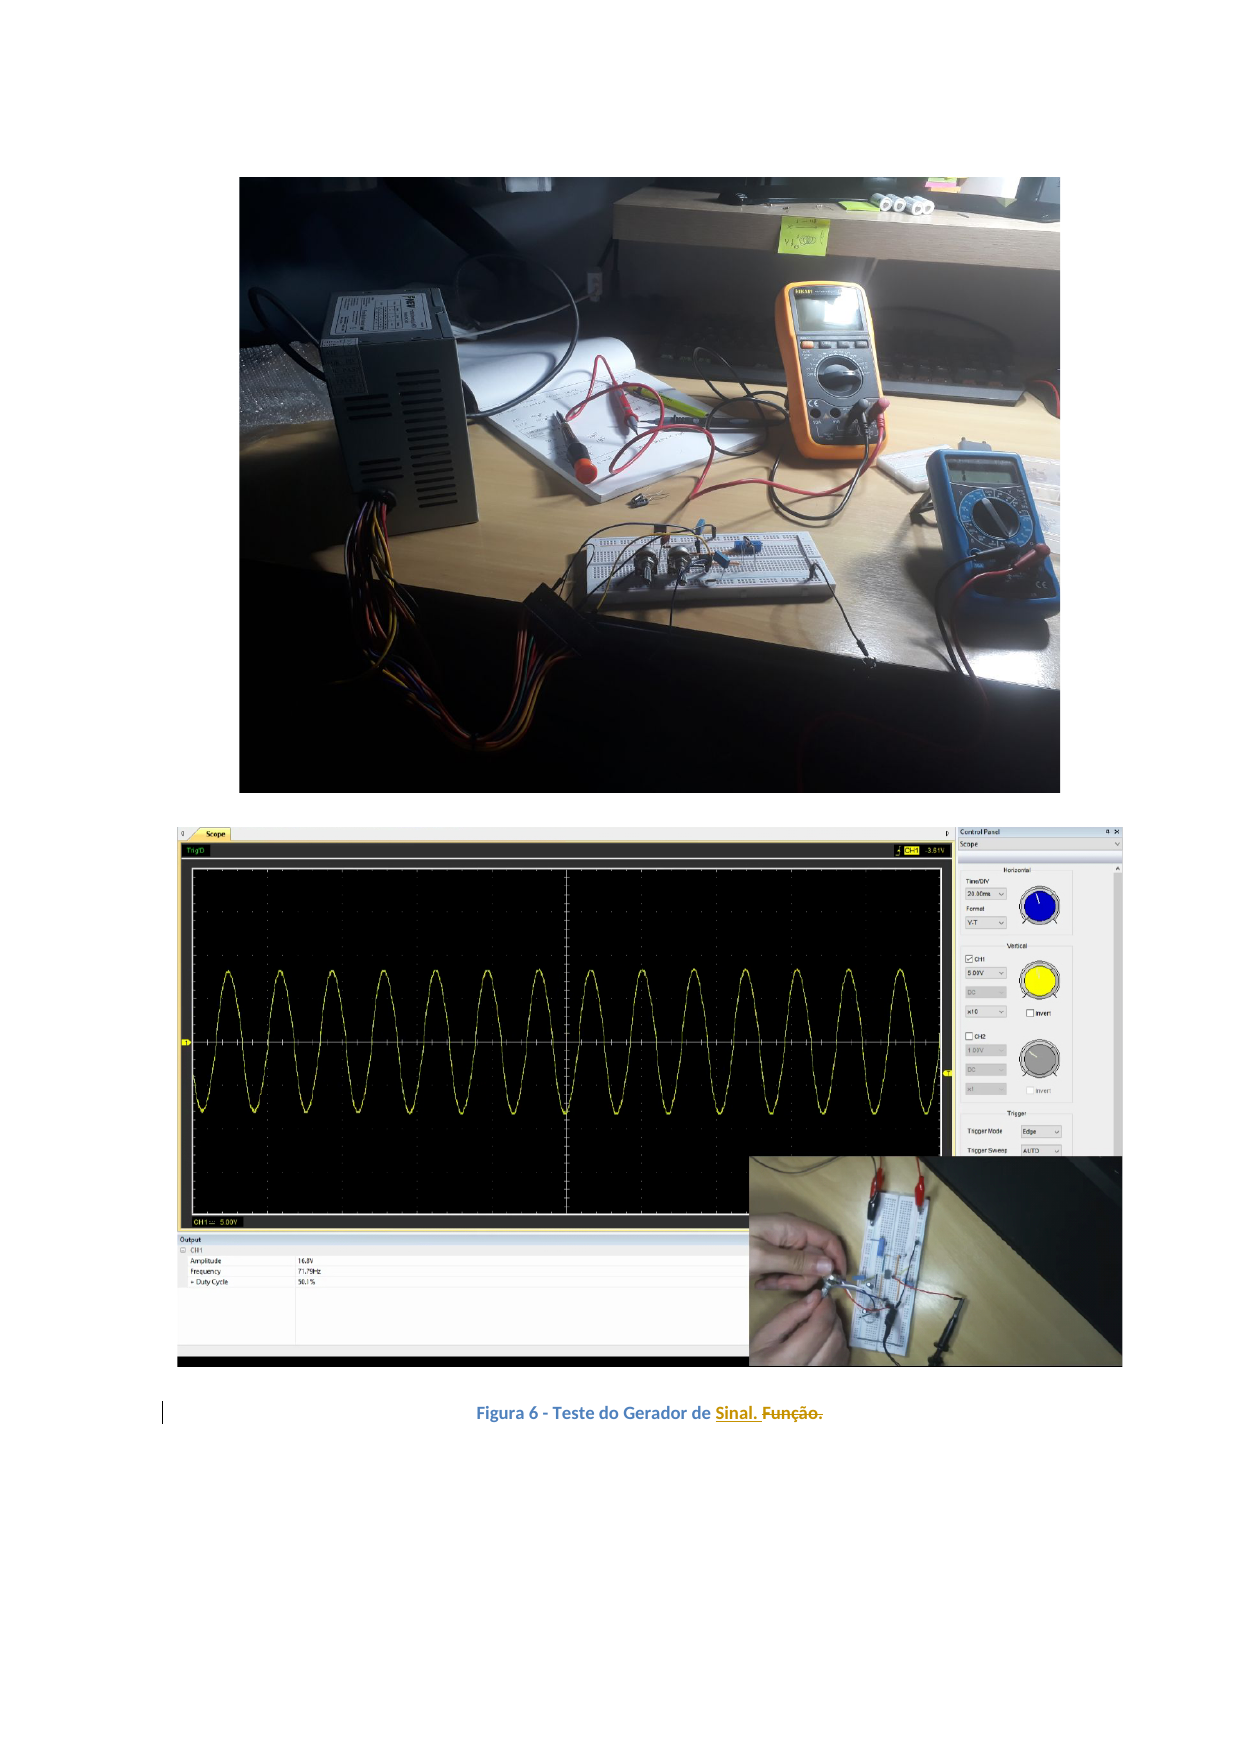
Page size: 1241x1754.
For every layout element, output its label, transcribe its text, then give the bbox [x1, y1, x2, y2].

picture [239, 177, 1060, 793]
text Figura 6 - Teste do Gerador de [177, 1401, 1122, 1424]
picture [177, 827, 1123, 1367]
